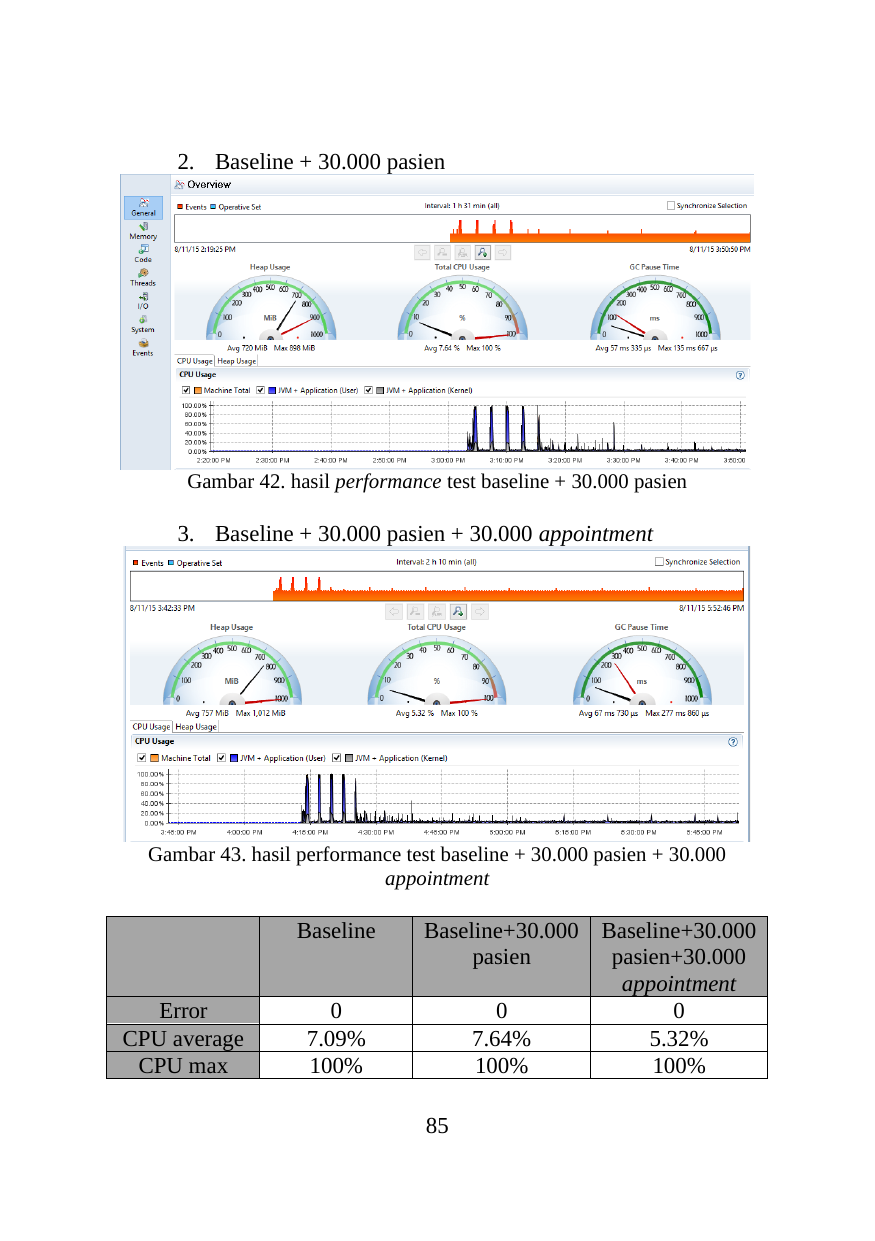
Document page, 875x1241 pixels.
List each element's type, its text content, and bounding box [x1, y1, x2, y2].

table_cell Error [107, 997, 259, 1023]
table_cell 100% [591, 1052, 767, 1078]
picture [123, 546, 751, 842]
table_cell CPU average [107, 1025, 259, 1051]
table_cell 0 [591, 997, 767, 1023]
table_cell 7.64% [413, 1025, 590, 1051]
table_header [107, 917, 259, 996]
table_header Baseline+30.000 pasien+30.000 appointment [591, 917, 767, 996]
table_header Baseline+30.000 pasien [413, 917, 590, 996]
list Baseline + 30.000 pasien [177, 148, 756, 174]
table_header Baseline [260, 917, 412, 996]
list Baseline + 30.000 pasien + 30.000 appointment [177, 520, 756, 546]
table_cell 100% [413, 1052, 590, 1078]
table_cell 0 [260, 997, 412, 1023]
table_cell 5.32% [591, 1025, 767, 1051]
table_cell CPU max [107, 1052, 259, 1078]
table_cell 7.09% [260, 1025, 412, 1051]
table_cell 0 [413, 997, 590, 1023]
table_cell 100% [260, 1052, 412, 1078]
picture [120, 174, 754, 470]
